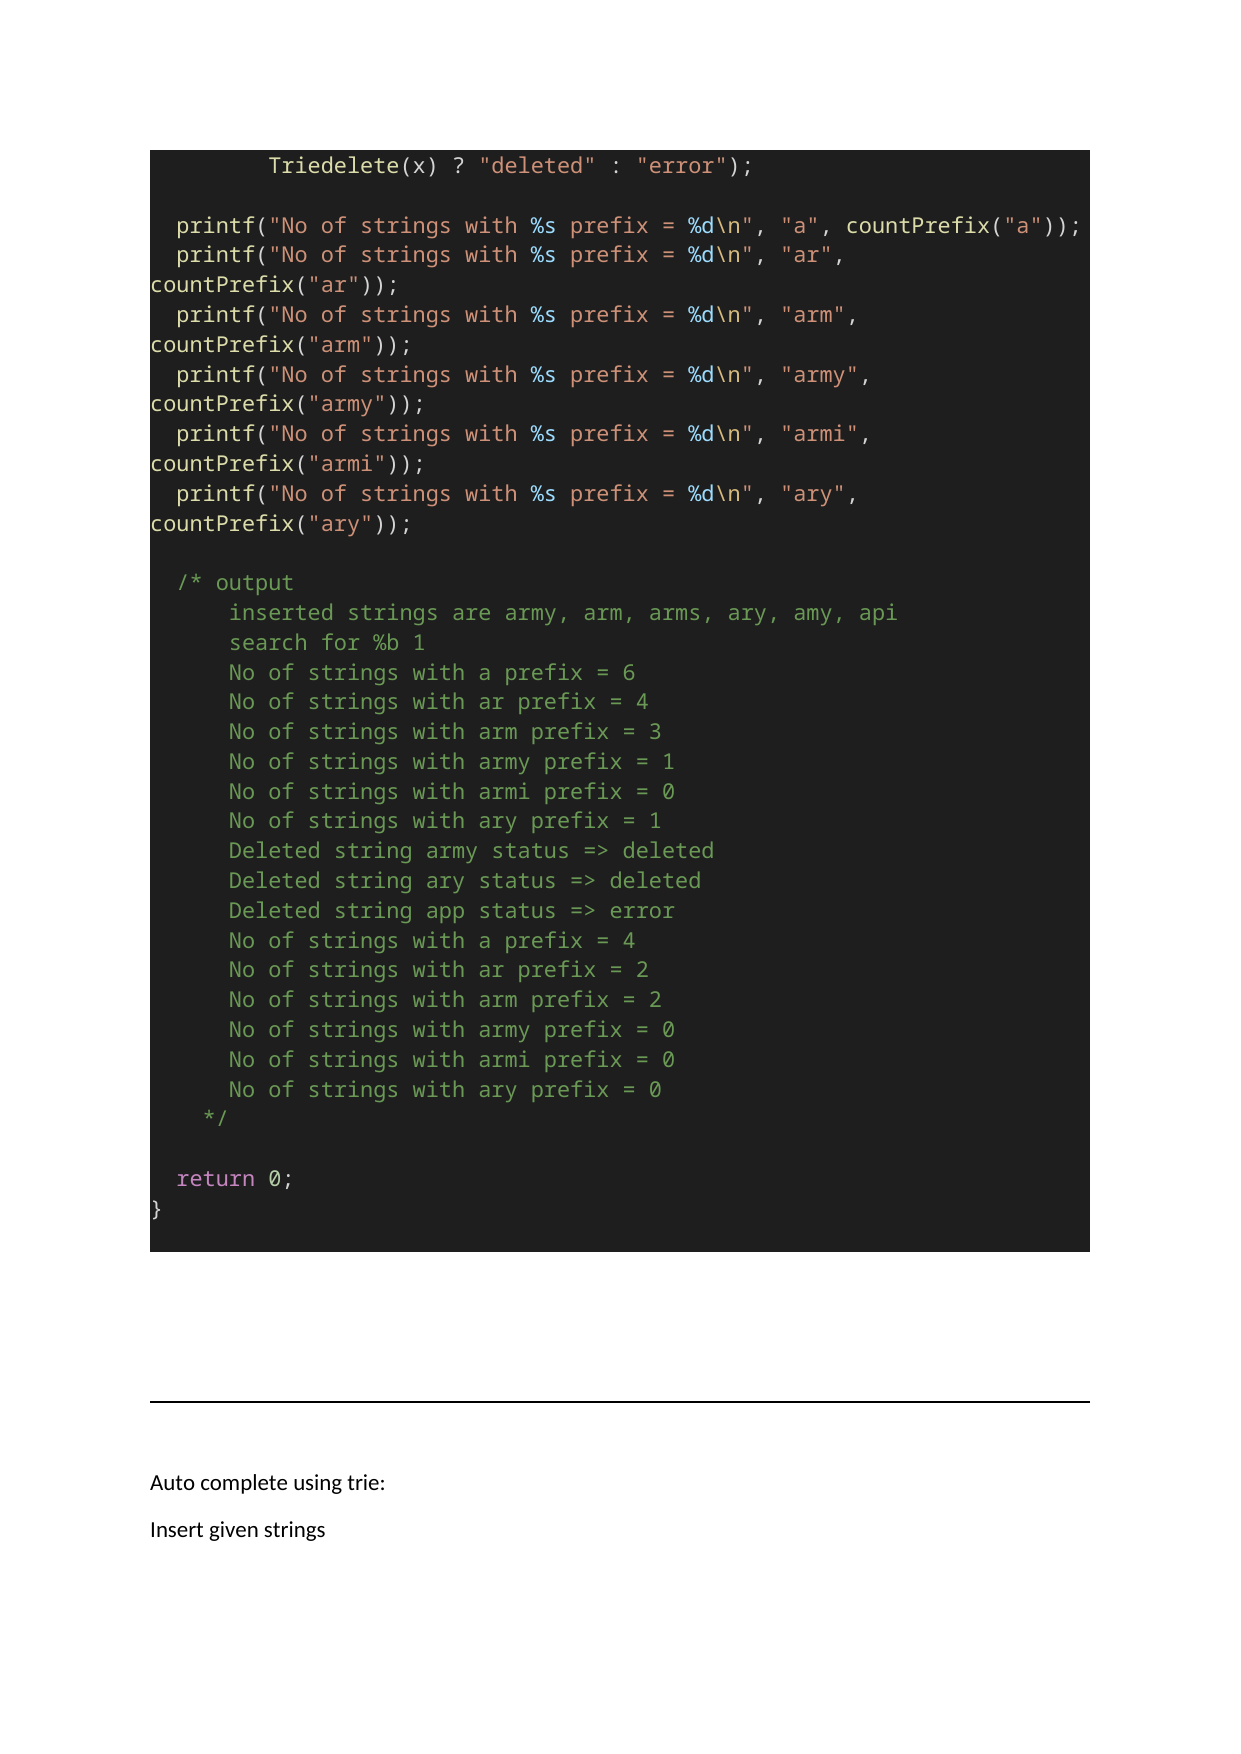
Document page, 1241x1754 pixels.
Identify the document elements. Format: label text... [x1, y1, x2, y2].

text printf("No of strings with %s prefix = %d\n", "ar", countPrefix("ar")); [150, 239, 1090, 299]
text /* output [150, 567, 1090, 597]
text Deleted string ary status => deleted [150, 865, 1090, 895]
text */ [150, 1103, 1090, 1133]
text No of strings with ary prefix = 1 [150, 805, 1090, 835]
text No of strings with army prefix = 0 [150, 1014, 1090, 1044]
text printf("No of strings with %s prefix = %d\n", "ary", countPrefix("ary")); [150, 478, 1090, 537]
text printf("No of strings with %s prefix = %d\n", "army", countPrefix("army")); [150, 358, 1090, 418]
text } [150, 1193, 1090, 1222]
text printf("No of strings with %s prefix = %d\n", "a", countPrefix("a")); [150, 209, 1090, 239]
text Deleted string app status => error [150, 895, 1090, 924]
text search for %b 1 [150, 627, 1090, 656]
text No of strings with armi prefix = 0 [150, 776, 1090, 805]
text No of strings with ary prefix = 0 [150, 1073, 1090, 1103]
text No of strings with armi prefix = 0 [150, 1044, 1090, 1073]
text Insert given strings [150, 1515, 1090, 1543]
text No of strings with arm prefix = 3 [150, 716, 1090, 746]
text Auto complete using trie: [150, 1468, 1090, 1496]
text No of strings with ar prefix = 4 [150, 686, 1090, 716]
text No of strings with army prefix = 1 [150, 746, 1090, 776]
text inserted strings are army, arm, arms, ary, amy, api [150, 597, 1090, 627]
text Triedelete(x) ? "deleted" : "error"); [150, 150, 1090, 180]
text No of strings with arm prefix = 2 [150, 984, 1090, 1014]
text Deleted string army status => deleted [150, 835, 1090, 865]
text No of strings with a prefix = 4 [150, 924, 1090, 954]
text return 0; [150, 1163, 1090, 1193]
text printf("No of strings with %s prefix = %d\n", "armi", countPrefix("armi")); [150, 418, 1090, 478]
text No of strings with a prefix = 6 [150, 656, 1090, 686]
text No of strings with ar prefix = 2 [150, 954, 1090, 984]
text printf("No of strings with %s prefix = %d\n", "arm", countPrefix("arm")); [150, 299, 1090, 358]
